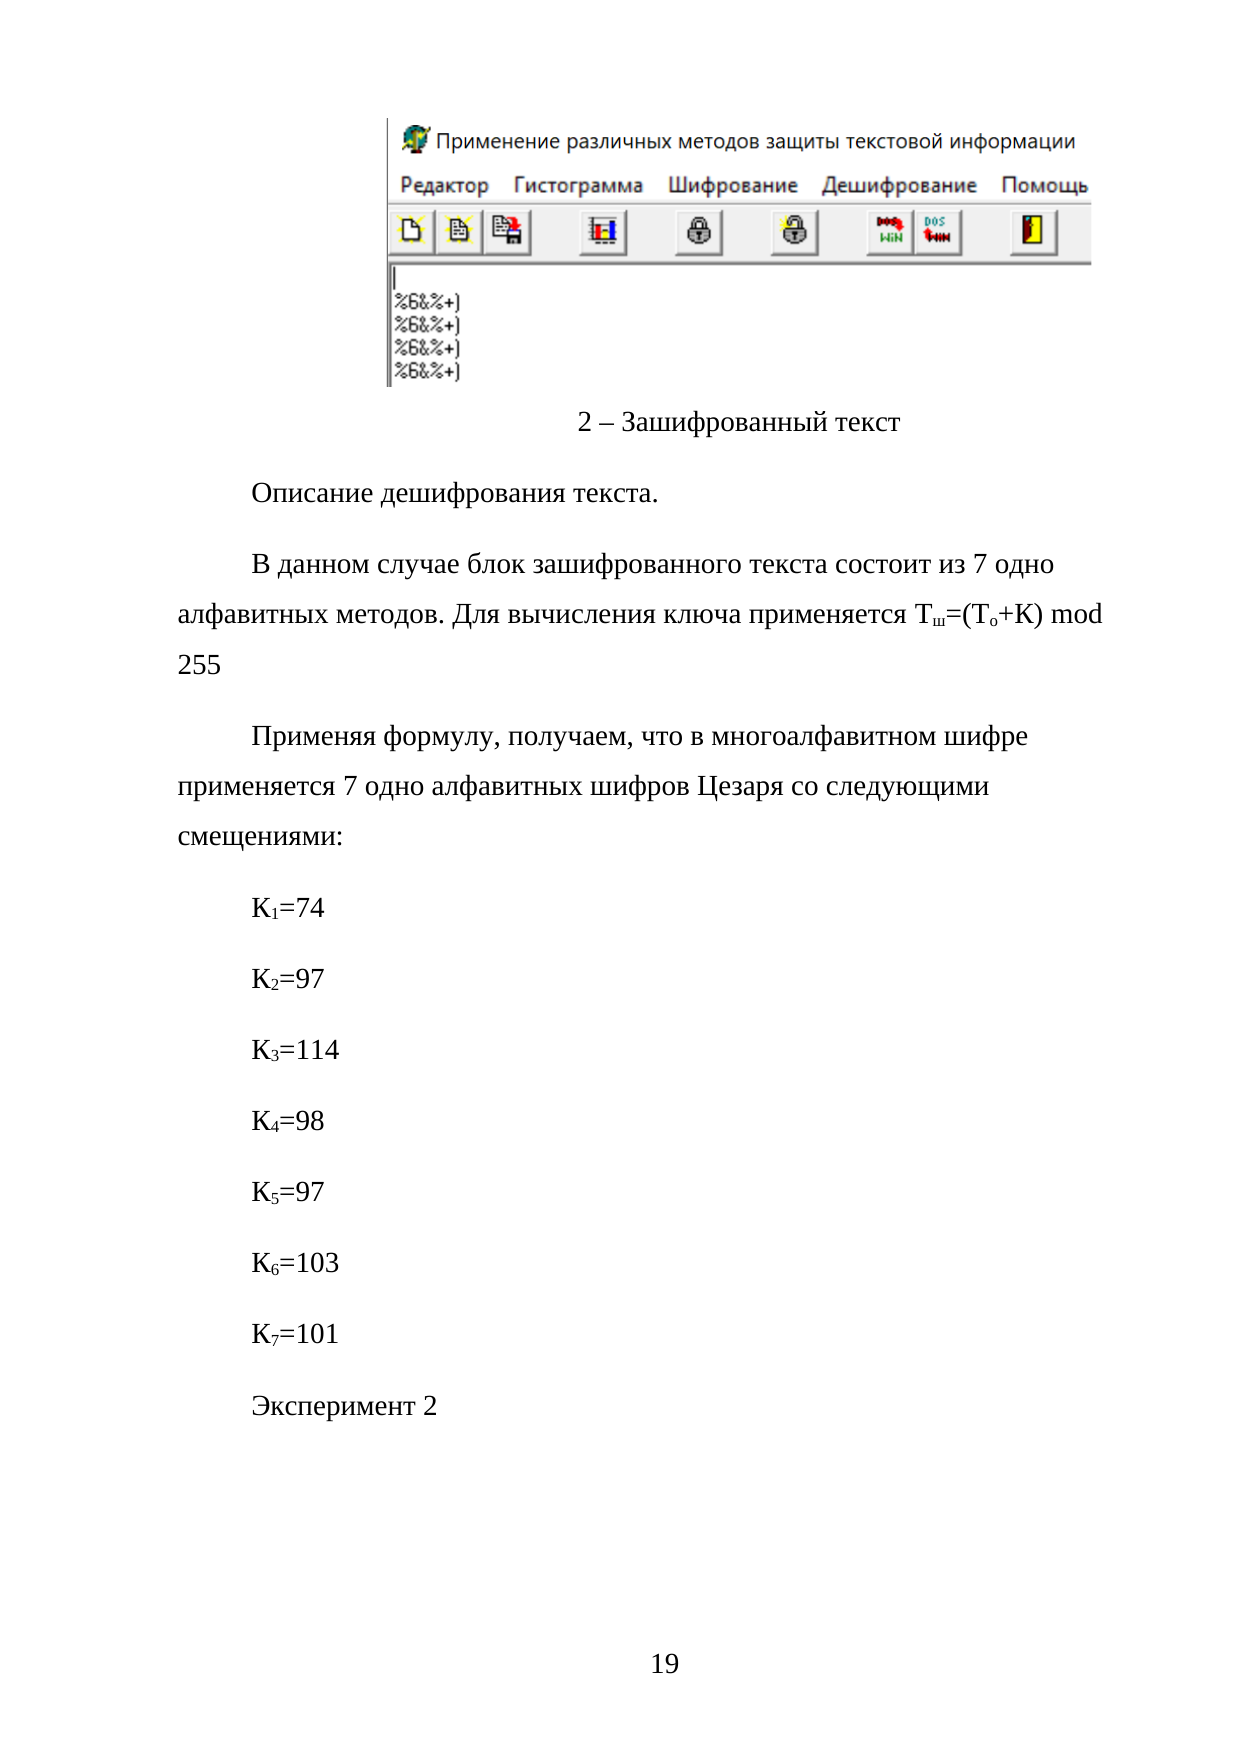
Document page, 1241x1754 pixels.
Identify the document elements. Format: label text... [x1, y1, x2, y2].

text К5=97 [177, 1174, 1152, 1208]
text В данном случае блок зашифрованного текста состоит из 7 одно алфавитных методов. Для вычисления ключа применяется Tш=(То+К) mod 255 [177, 546, 1152, 680]
text К1=74 [177, 890, 1152, 923]
text К2=97 [177, 961, 1152, 994]
text К7=101 [177, 1317, 1152, 1350]
text Эксперимент 2 [177, 1388, 1152, 1421]
text Применяя формулу, получаем, что в многоалфавитном шифре применяется 7 одно алфавитных шифров Цезаря со следующими смещениями: [177, 718, 1152, 852]
text Описание дешифрования текста. [177, 475, 1152, 508]
text К4=98 [177, 1103, 1152, 1137]
list 2 – Зашифрованный текст [326, 404, 1152, 437]
picture [386, 118, 1092, 387]
text К3=114 [177, 1032, 1152, 1066]
text К6=103 [177, 1245, 1152, 1279]
